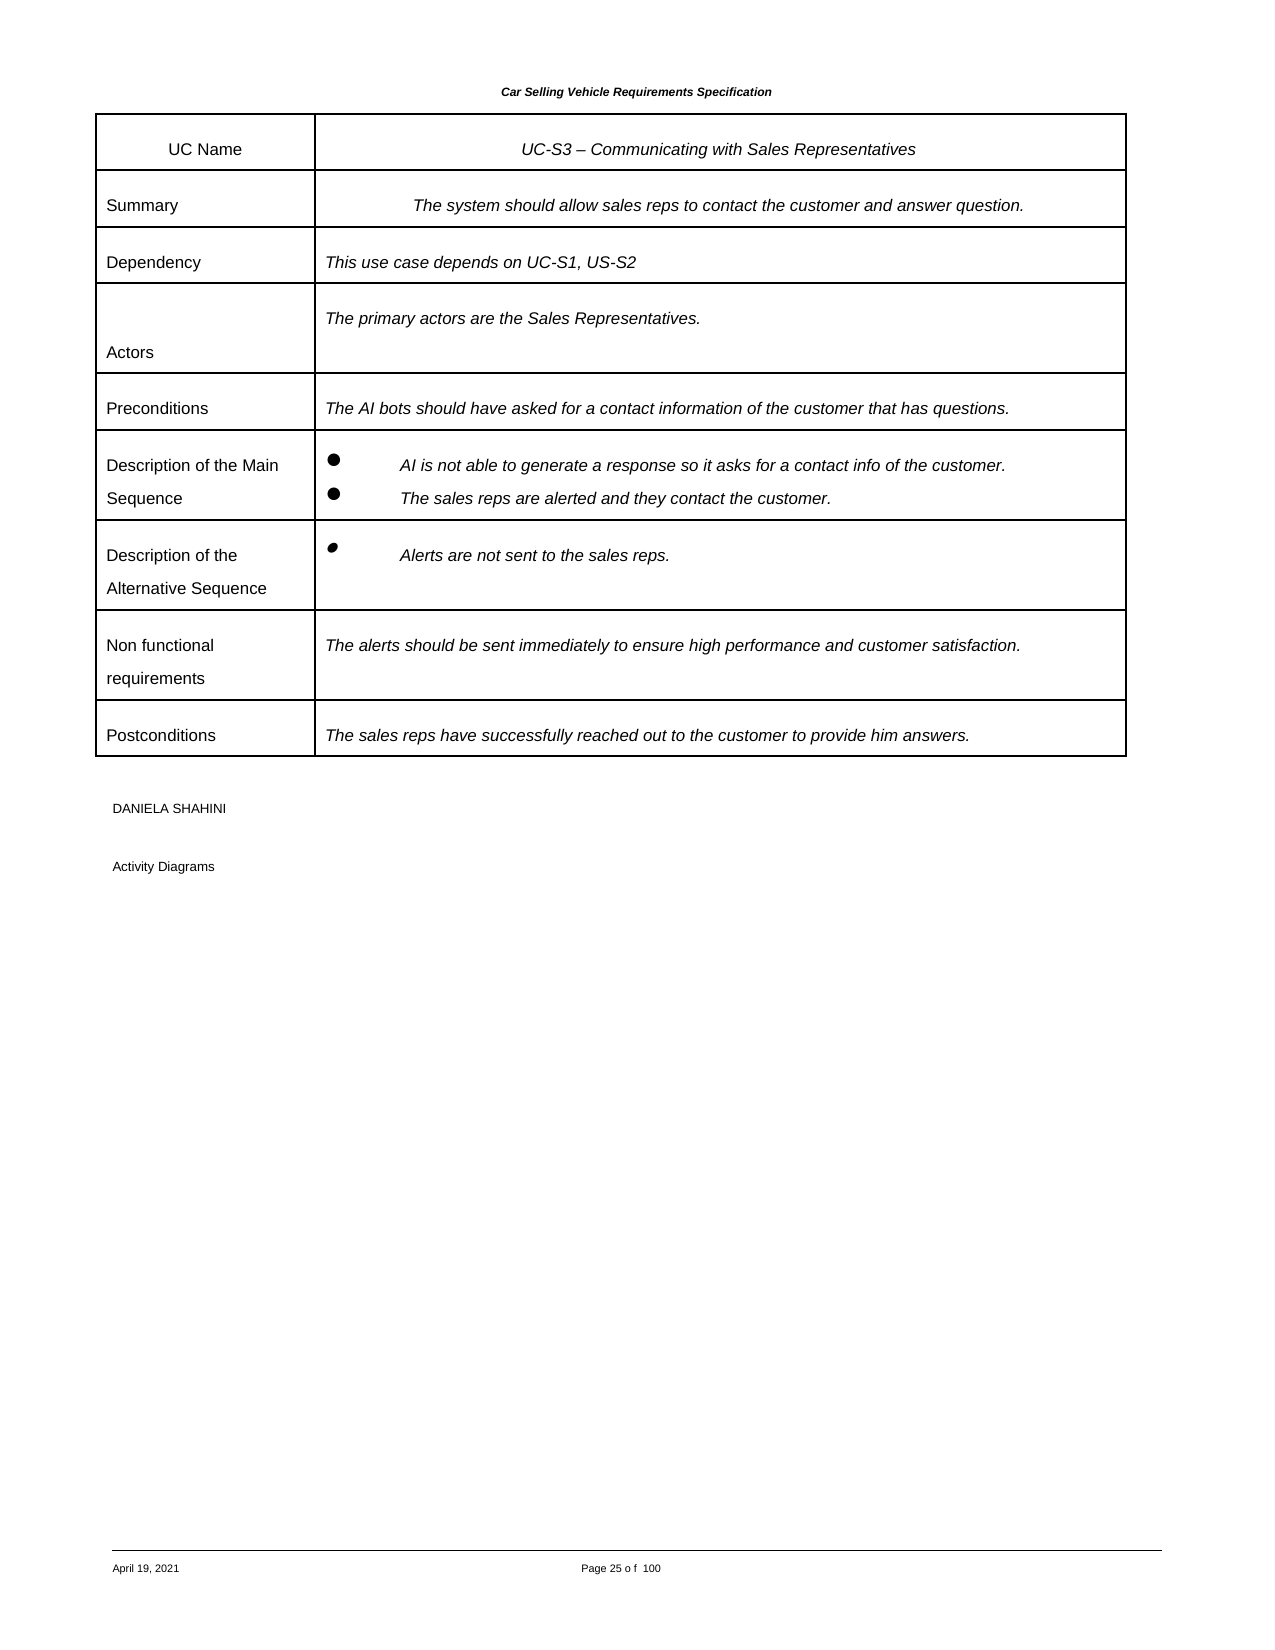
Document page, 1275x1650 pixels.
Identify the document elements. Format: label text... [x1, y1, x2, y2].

table_cell Postconditions [97, 701, 314, 755]
table_cell Actors [97, 284, 314, 372]
table_cell The sales reps have successfully reached out to the customer to provide him answers. [316, 701, 1125, 755]
table_cell AI is not able to generate a response so it asks for a contact info of the customer. The sales reps are alerted and they contact the customer. [316, 431, 1125, 518]
table_cell Non functional requirements [97, 611, 314, 698]
table_cell Description of the Alternative Sequence [97, 521, 314, 608]
table_header UC-S3 – Communicating with Sales Representatives [316, 115, 1125, 169]
table_cell Summary [97, 171, 314, 226]
text DANIELA SHAHINI [112, 790, 1162, 817]
table_cell The alerts should be sent immediately to ensure high performance and customer satisfaction. [316, 611, 1125, 698]
table_cell The primary actors are the Sales Representatives. [316, 284, 1125, 372]
table_cell Alerts are not sent to the sales reps. [316, 521, 1125, 608]
table_cell Dependency [97, 228, 314, 282]
table_cell The system should allow sales reps to contact the customer and answer question. [316, 171, 1125, 226]
text Activity Diagrams [112, 848, 1162, 874]
table_cell The AI bots should have asked for a contact information of the customer that has questions. [316, 374, 1125, 428]
table_header UC Name [97, 115, 314, 169]
table_cell Description of the Main Sequence [97, 431, 314, 518]
table_cell Preconditions [97, 374, 314, 428]
table_cell This use case depends on UC-S1, US-S2 [316, 228, 1125, 282]
